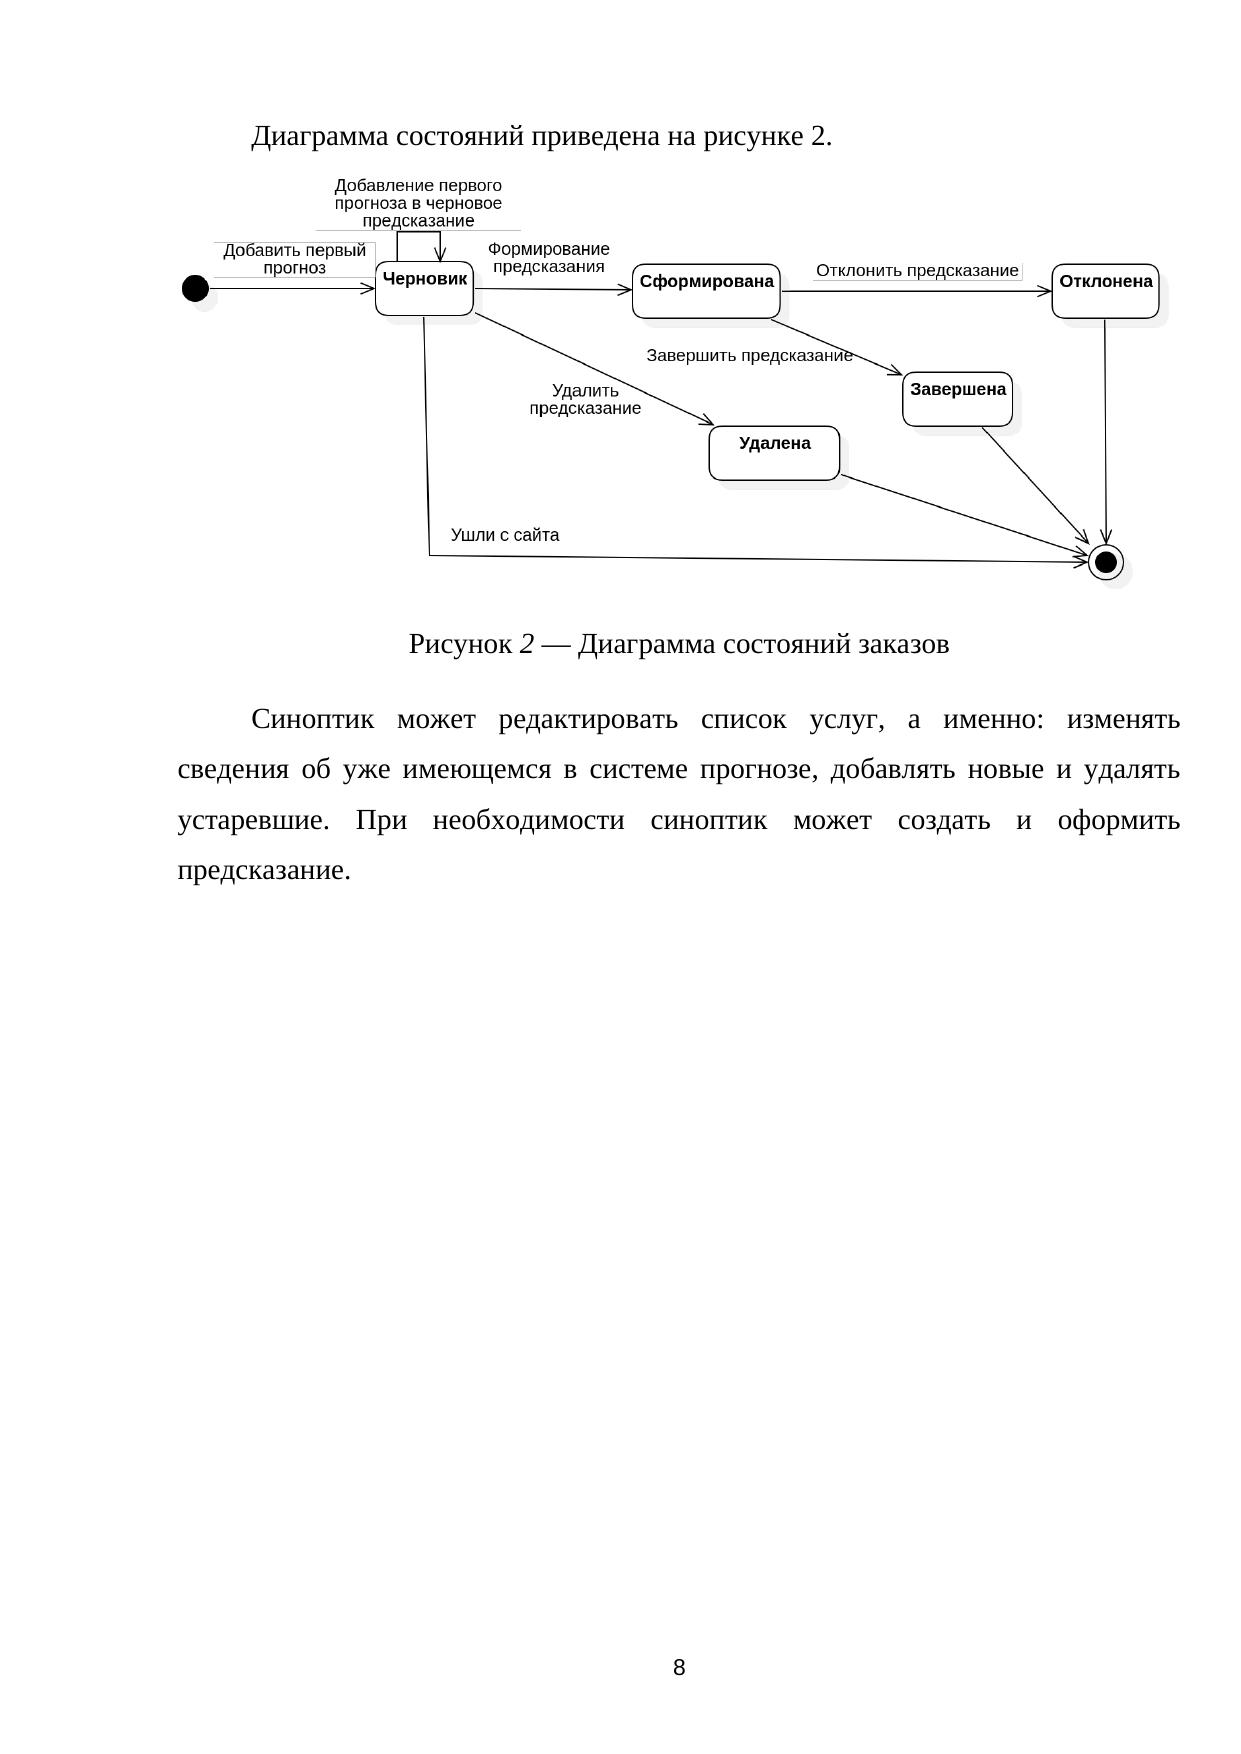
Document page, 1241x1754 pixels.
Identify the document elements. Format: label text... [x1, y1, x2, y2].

text Синоптик может редактировать список услуг, а именно: изменять сведения об уже имеющемся в системе прогнозе, добавлять новые и удалять устаревшие. При необходимости синоптик может создать и оформить предсказание. [177, 701, 1181, 886]
picture [168, 165, 1173, 593]
text Диаграмма состояний приведена на рисунке 2. [177, 118, 1181, 152]
